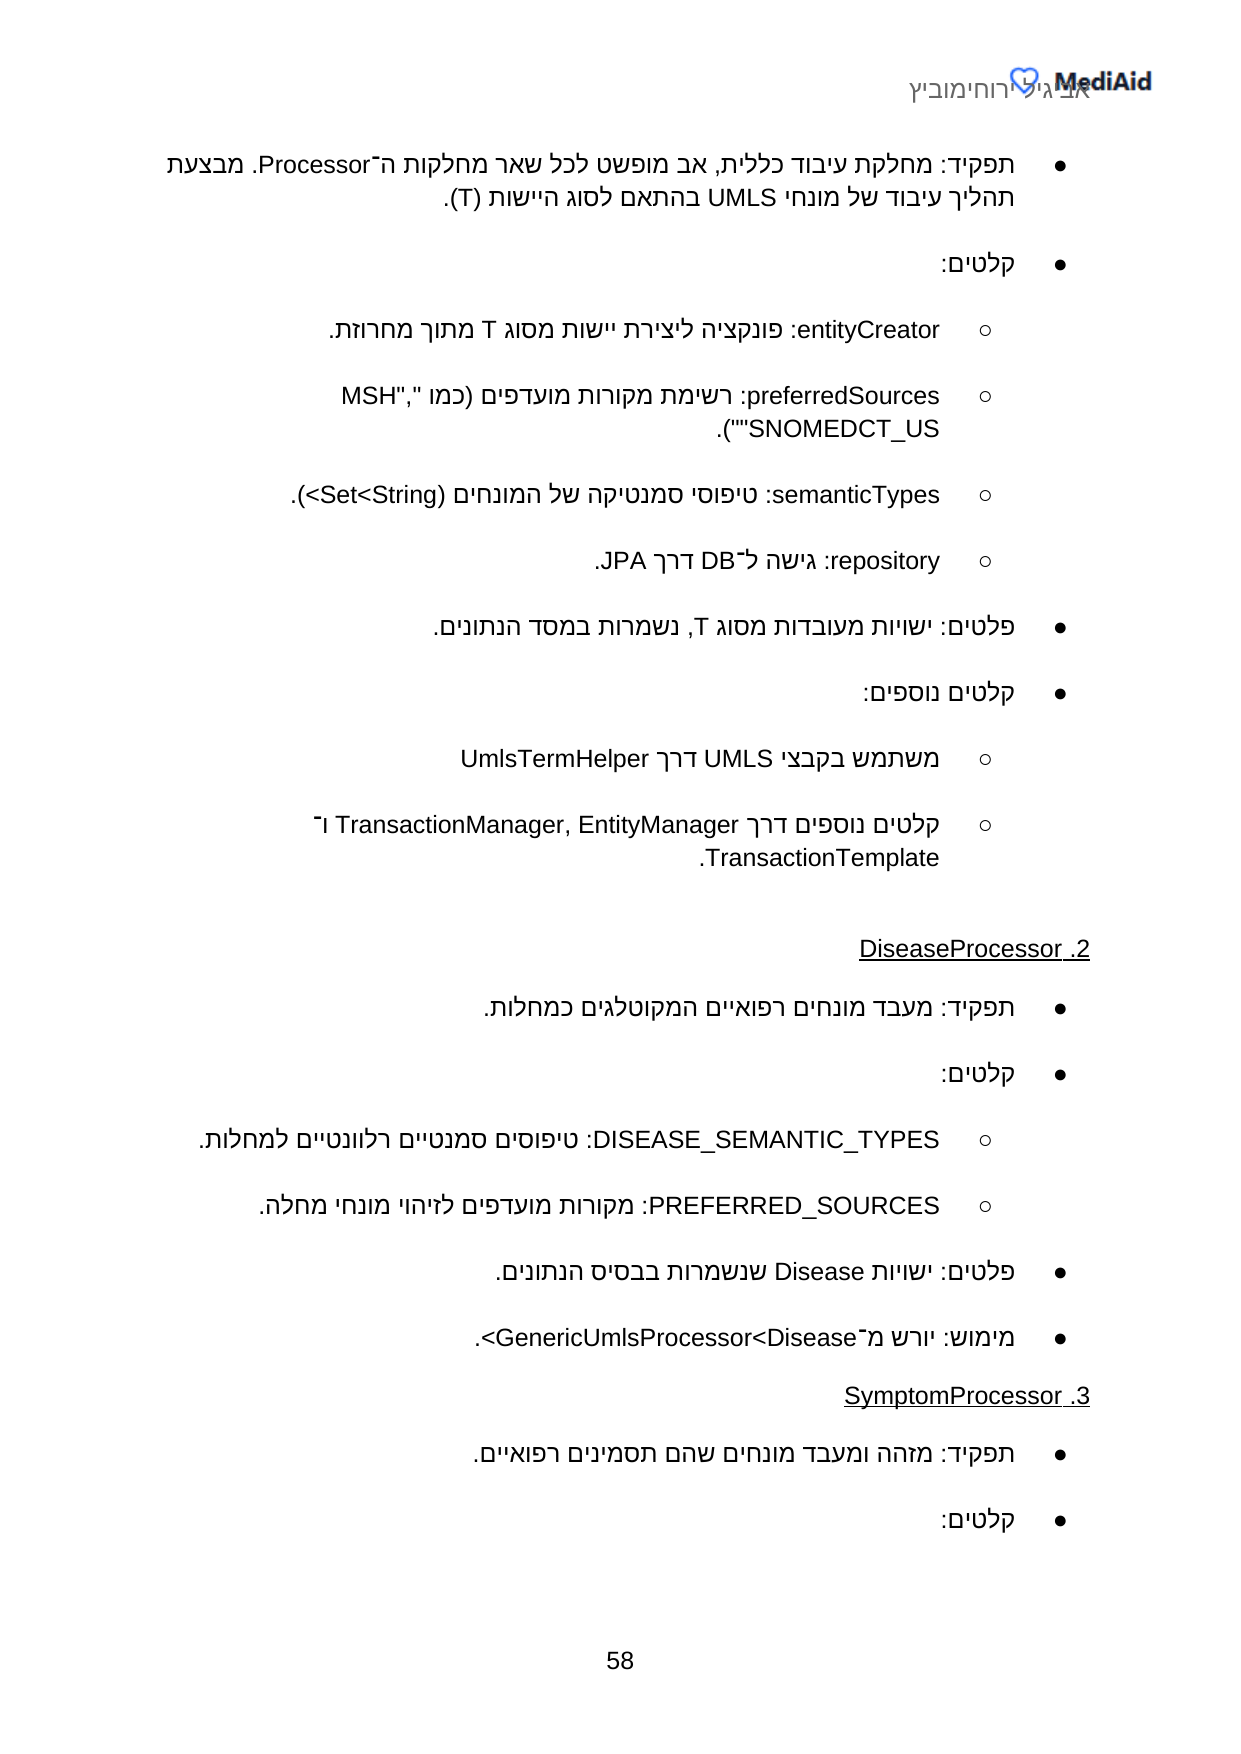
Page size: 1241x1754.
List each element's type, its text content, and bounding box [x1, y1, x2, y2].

text 2. DiseaseProcessor [150, 934, 1090, 963]
list מימוש: יורש מ־GenericUmlsProcessor<Disease>. [150, 1323, 1053, 1351]
list משתמש בקבצי UMLS דרך UmlsTermHelper [150, 744, 978, 806]
list semanticTypes: טיפוסי סמנטיקה של המונחים (Set<String>). [150, 480, 978, 542]
list preferredSources: רשימת מקורות מועדפים (כמו "MSH", "SNOMEDCT_US"). [150, 381, 978, 476]
list תפקיד: מזהה ומעבד מונחים שהם תסמינים רפואיים. [150, 1439, 1053, 1501]
picture [998, 46, 1192, 100]
list קלטים: [150, 1058, 1053, 1120]
list entityCreator: פונקציה ליצירת יישות מסוג T מתוך מחרוזת. [150, 315, 978, 377]
list פלטים: ישויות מעובדות מסוג T, נשמרות במסד הנתונים. [150, 612, 1053, 674]
list repository: גישה ל־DB דרך JPA. [150, 546, 978, 608]
list קלטים: [150, 249, 1053, 311]
list DISEASE_SEMANTIC_TYPES: טיפוסים סמנטיים רלוונטיים למחלות. [150, 1124, 978, 1186]
list קלטים נוספים: [150, 678, 1053, 740]
list PREFERRED_SOURCES: מקורות מועדפים לזיהוי מונחי מחלה. [150, 1191, 978, 1252]
list קלטים: [150, 1505, 1053, 1567]
list פלטים: ישויות Disease שנשמרות בבסיס הנתונים. [150, 1257, 1053, 1318]
list תפקיד: מחלקת עיבוד כללית, אב מופשט לכל שאר מחלקות ה־Processor. מבצעת תהליך עיבוד של מונחי UMLS בהתאם לסוג היישות (T). [150, 150, 1053, 245]
list תפקיד: מעבד מונחים רפואיים המקוטלגים כמחלות. [150, 992, 1053, 1054]
list קלטים נוספים דרך TransactionManager, EntityManager ו־TransactionTemplate. [150, 810, 978, 905]
text 3. SymptomProcessor [150, 1381, 1090, 1409]
